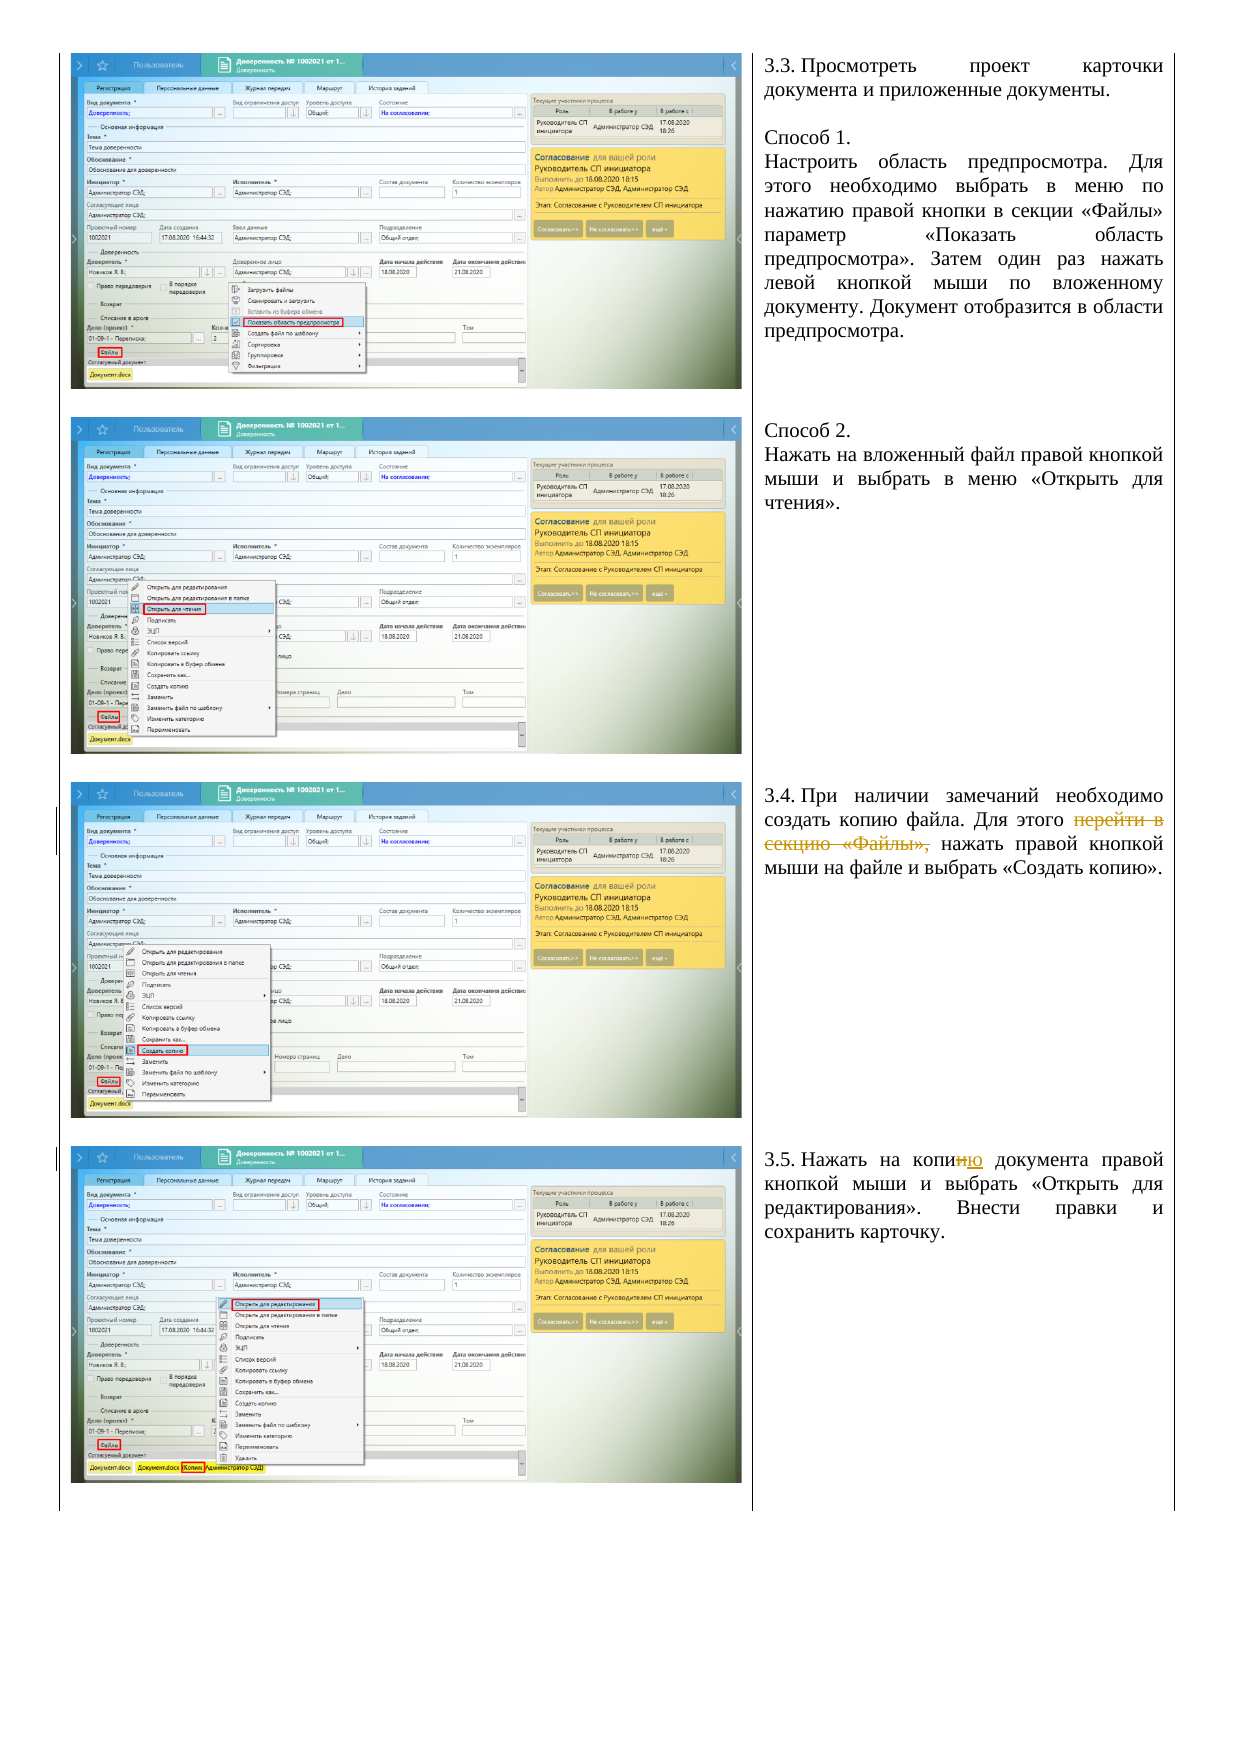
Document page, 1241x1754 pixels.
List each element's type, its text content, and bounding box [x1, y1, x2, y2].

picture [70, 417, 742, 754]
table_cell Способ 2. Нажать на вложенный файл правой кнопкой мыши и выбрать в меню «Открыть для чтения». [753, 418, 1174, 783]
table_cell 3.5. Нажать на копи документа правой кнопкой мыши и выбрать «Открыть для редактирования». Внести правки и сохранить карточку. [753, 1147, 1174, 1511]
picture [70, 53, 742, 389]
picture [70, 782, 742, 1118]
picture [70, 1146, 742, 1483]
table_cell [60, 783, 752, 1147]
table_cell [60, 53, 752, 418]
table_cell [60, 418, 752, 783]
table_cell [60, 1147, 752, 1511]
table_cell 3.3. Просмотреть проект карточки документа и приложенные документы. Способ 1. Настроить область предпросмотра. Для этого необходимо выбрать в меню по нажатию правой кнопки в секции «Файлы» параметр «Показать область предпросмотра». Затем один раз нажать левой кнопкой мыши по вложенному документу. Документ отобразится в области предпросмотра. [753, 53, 1174, 418]
table_cell 3.4. При наличии замечаний необходимо создать копию файла. Для этого нажать правой кнопкой мыши на файле и выбрать «Создать копию». [753, 783, 1174, 1147]
